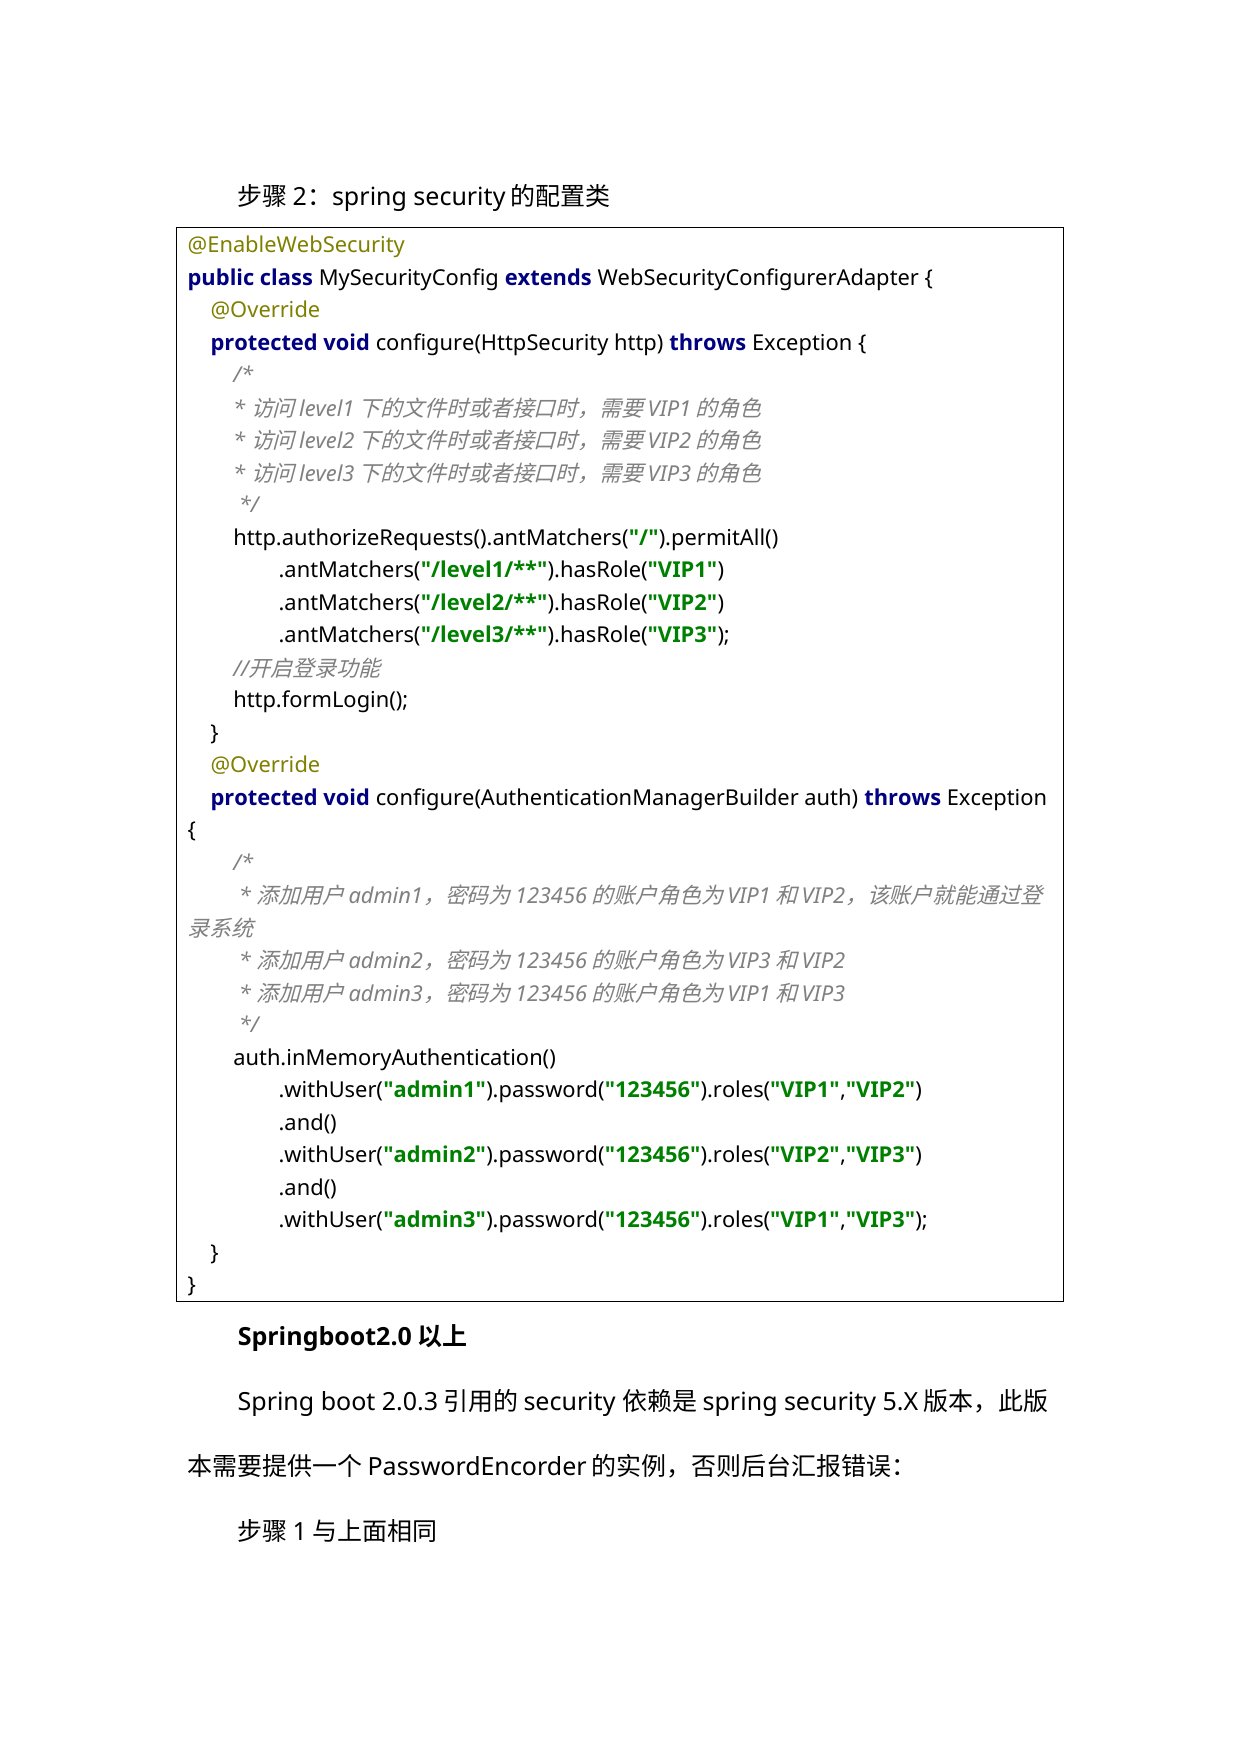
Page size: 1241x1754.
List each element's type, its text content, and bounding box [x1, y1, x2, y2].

text 步骤1与上面相同 [187, 1497, 1053, 1562]
text 步骤2：spring security的配置类 [187, 162, 1053, 227]
text Spring boot 2.0.3引用的security 依赖是 spring security 5.X版本，此版本需要提供一个PasswordEncorder的实例，否则后台汇报错误： [187, 1367, 1053, 1497]
text Springboot2.0以上 [187, 1302, 1053, 1367]
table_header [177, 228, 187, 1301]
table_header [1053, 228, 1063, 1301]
